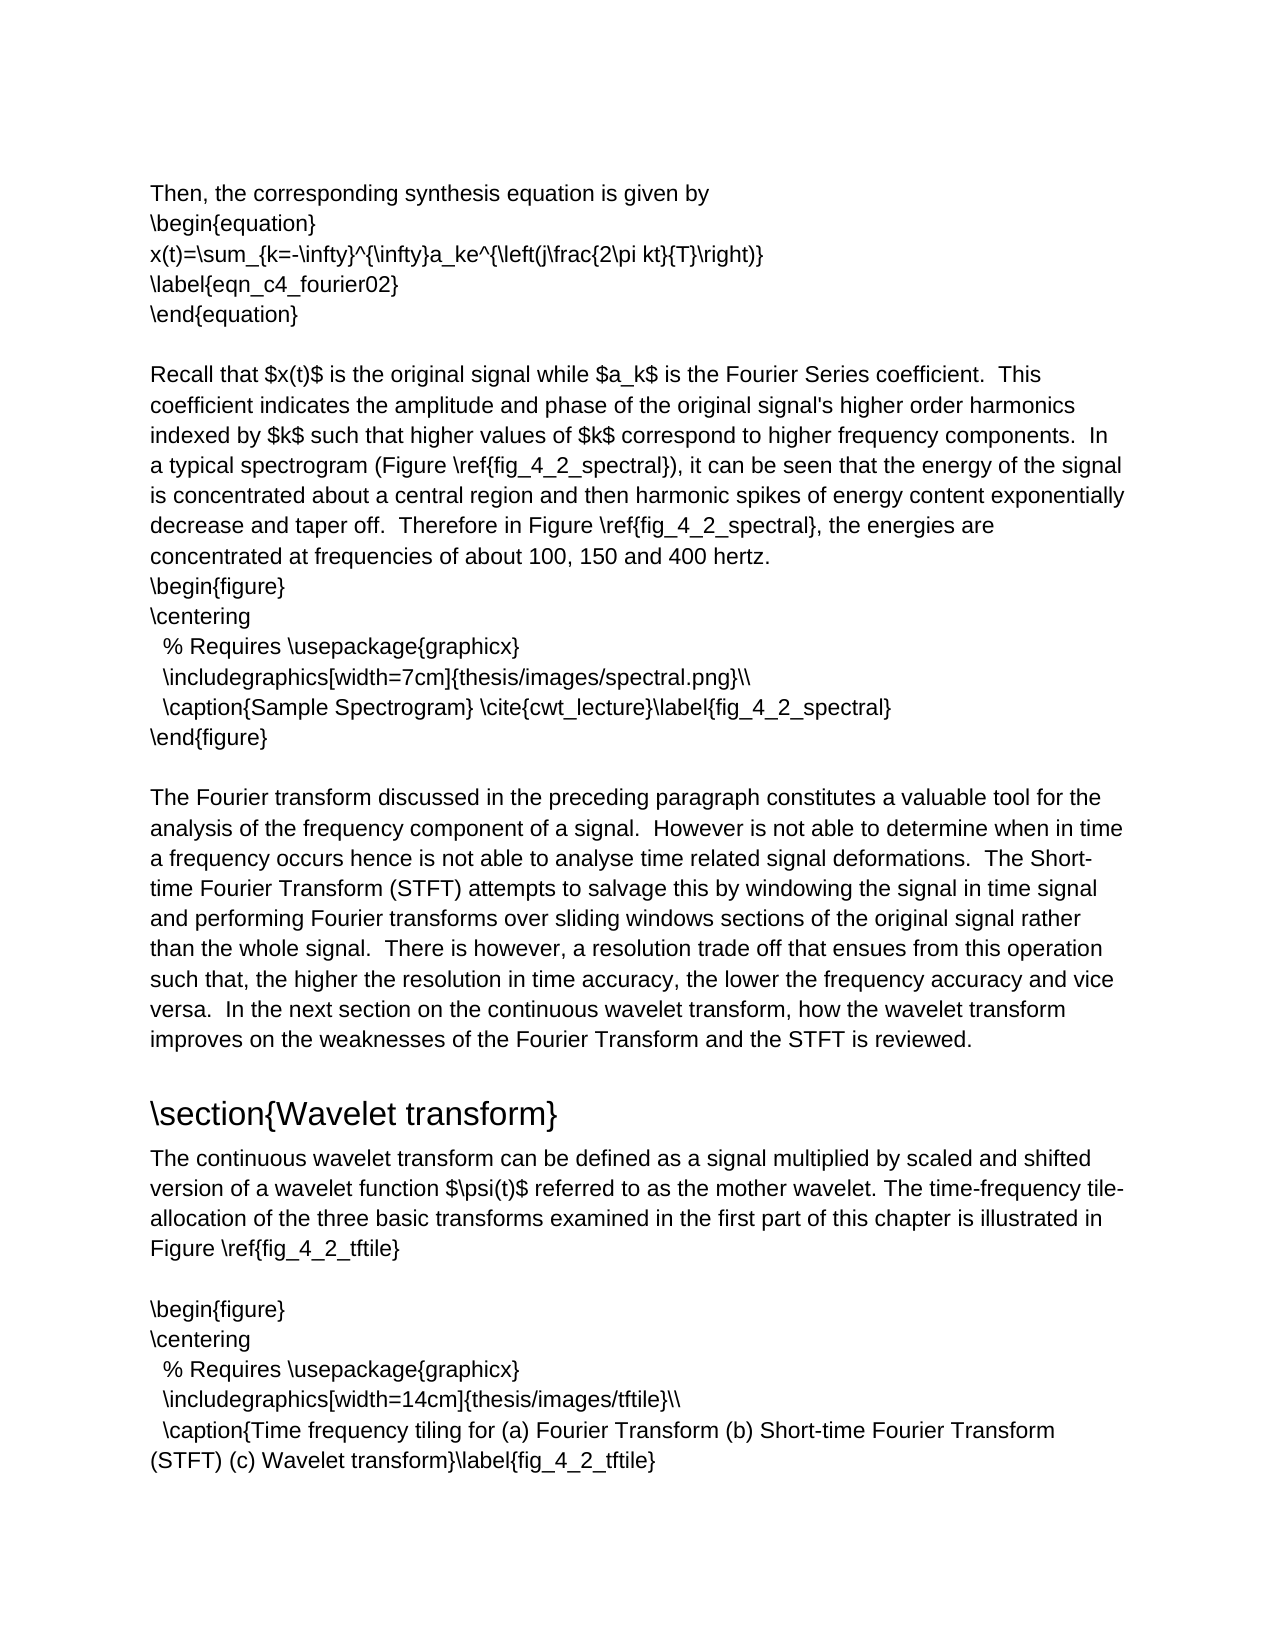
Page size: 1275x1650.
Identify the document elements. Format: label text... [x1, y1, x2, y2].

text \end{figure} [150, 724, 1125, 750]
text % Requires \usepackage{graphicx} [150, 1356, 1125, 1382]
text Recall that $x(t)$ is the original signal while $a_k$ is the Fourier Series coefficient. This coefficient indicates the amplitude and phase of the original signal's higher order harmonics indexed by $k$ such that higher values of $k$ correspond to higher frequency components. In a typical spectrogram (Figure \ref{fig_4_2_spectral}), it can be seen that the energy of the signal is concentrated about a central region and then harmonic spikes of energy content exponentially decrease and taper off. Therefore in Figure \ref{fig_4_2_spectral}, the energies are concentrated at frequencies of about 100, 150 and 400 hertz. [150, 361, 1125, 569]
text \includegraphics[width=14cm]{thesis/images/tftile}\\ [150, 1386, 1125, 1413]
text \begin{figure} [150, 573, 1125, 599]
text The continuous wavelet transform can be defined as a signal multiplied by scaled and shifted version of a wavelet function $\psi(t)$ referred to as the mother wavelet. The time-frequency tile-allocation of the three basic transforms examined in the first part of this chapter is illustrated in Figure \ref{fig_4_2_tftile} [150, 1145, 1125, 1262]
text \caption{Time frequency tiling for (a) Fourier Transform (b) Short-time Fourier Transform (STFT) (c) Wavelet transform}\label{fig_4_2_tftile} [150, 1417, 1125, 1473]
text \label{eqn_c4_fourier02} [150, 271, 1125, 297]
text \caption{Sample Spectrogram} \cite{cwt_lecture}\label{fig_4_2_spectral} [150, 694, 1125, 720]
text % Requires \usepackage{graphicx} [150, 633, 1125, 660]
text \centering [150, 603, 1125, 629]
text \end{equation} [150, 301, 1125, 327]
text \includegraphics[width=7cm]{thesis/images/spectral.png}\\ [150, 663, 1125, 690]
text \begin{figure} [150, 1296, 1125, 1322]
text \centering [150, 1326, 1125, 1352]
subtitle \section{Wavelet transform} [150, 1094, 1125, 1132]
text x(t)=\sum_{k=-\infty}^{\infty}a_ke^{\left(j\frac{2\pi kt}{T}\right)} [150, 241, 1125, 267]
text Then, the corresponding synthesis equation is given by [150, 180, 1125, 207]
text \begin{equation} [150, 210, 1125, 237]
text The Fourier transform discussed in the preceding paragraph constitutes a valuable tool for the analysis of the frequency component of a signal. However is not able to determine when in time a frequency occurs hence is not able to analyse time related signal deformations. The Short-time Fourier Transform (STFT) attempts to salvage this by windowing the signal in time signal and performing Fourier transforms over sliding windows sections of the original signal rather than the whole signal. There is however, a resolution trade off that ensues from this operation such that, the higher the resolution in time accuracy, the lower the frequency accuracy and vice versa. In the next section on the continuous wavelet transform, how the wavelet transform improves on the weaknesses of the Fourier Transform and the STFT is reviewed. [150, 784, 1125, 1052]
